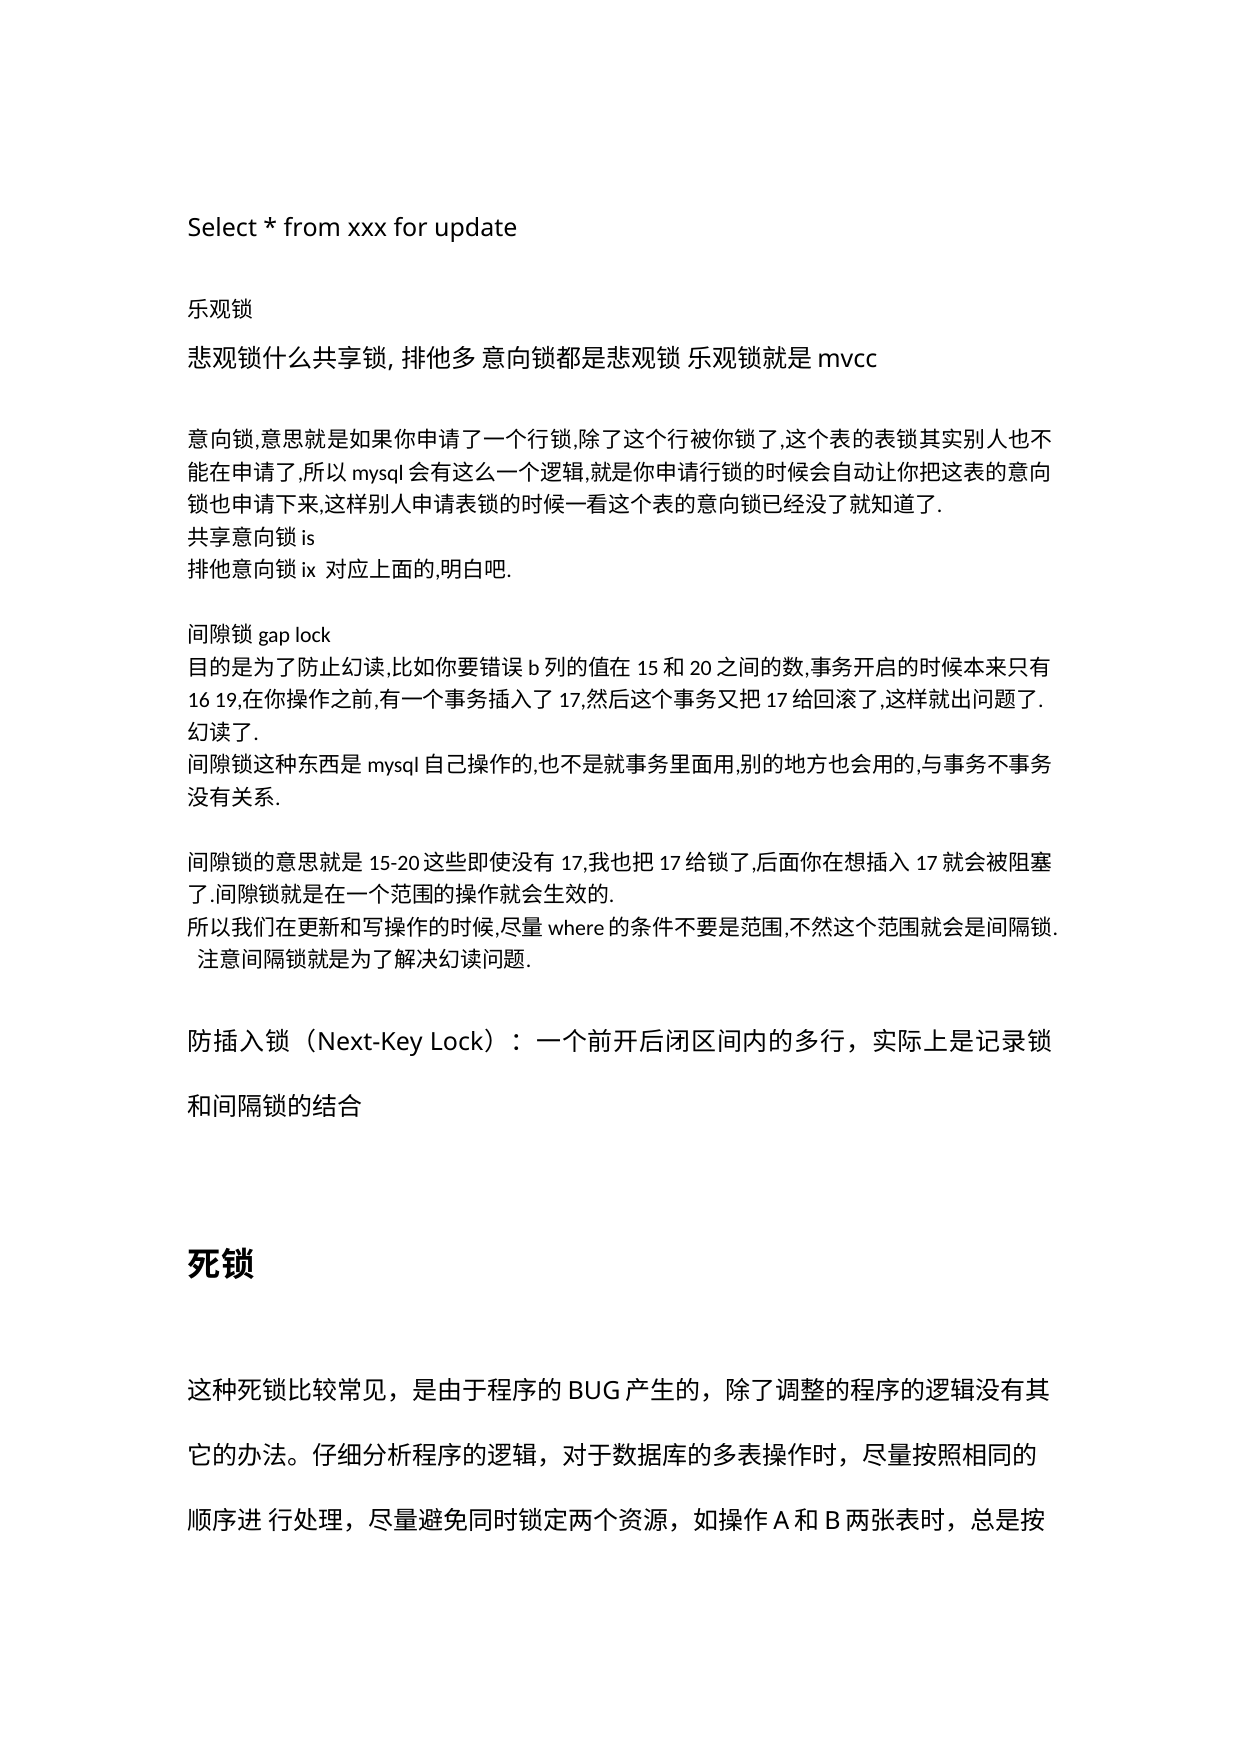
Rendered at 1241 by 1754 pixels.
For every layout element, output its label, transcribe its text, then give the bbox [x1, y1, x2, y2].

text 目的是为了防止幻读,比如你要错误b列的值在15和20之间的数,事务开启的时候本来只有16 19,在你操作之前,有一个事务插入了17,然后这个事务又把17给回滚了,这样就出问题了. [187, 649, 1053, 714]
text Select * from xxx for update [187, 194, 1053, 259]
text 排他意向锁ix 对应上面的,明白吧. [187, 552, 1053, 584]
text 间隙锁 gap lock [187, 617, 1053, 649]
text 所以我们在更新和写操作的时候,尽量where的条件不要是范围,不然这个范围就会是间隔锁. 注意间隔锁就是为了解决幻读问题. [187, 909, 1053, 974]
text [187, 1356, 1053, 1551]
text 意向锁,意思就是如果你申请了一个行锁,除了这个行被你锁了,这个表的表锁其实别人也不能在申请了,所以mysql会有这么一个逻辑,就是你申请行锁的时候会自动让你把这表的意向锁也申请下来,这样别人申请表锁的时候一看这个表的意向锁已经没了就知道了. [187, 422, 1053, 519]
text 防插入锁（Next-Key Lock）：一个前开后闭区间内的多行，实际上是记录锁和间隔锁的结合 [187, 1007, 1053, 1137]
subtitle 死锁 [187, 1229, 1053, 1294]
text 幻读了. [187, 714, 1053, 747]
text 乐观锁 [187, 292, 1053, 324]
text 间隙锁的意思就是15-20这些即使没有17,我也把17给锁了,后面你在想插入17就会被阻塞了.间隙锁就是在一个范围的操作就会生效的. [187, 844, 1053, 909]
text 悲观锁什么共享锁, 排他多 意向锁都是悲观锁 乐观锁就是mvcc [187, 324, 1053, 389]
text 共享意向锁is [187, 519, 1053, 552]
text 间隙锁这种东西是mysql自己操作的,也不是就事务里面用,别的地方也会用的,与事务不事务没有关系. [187, 747, 1053, 812]
